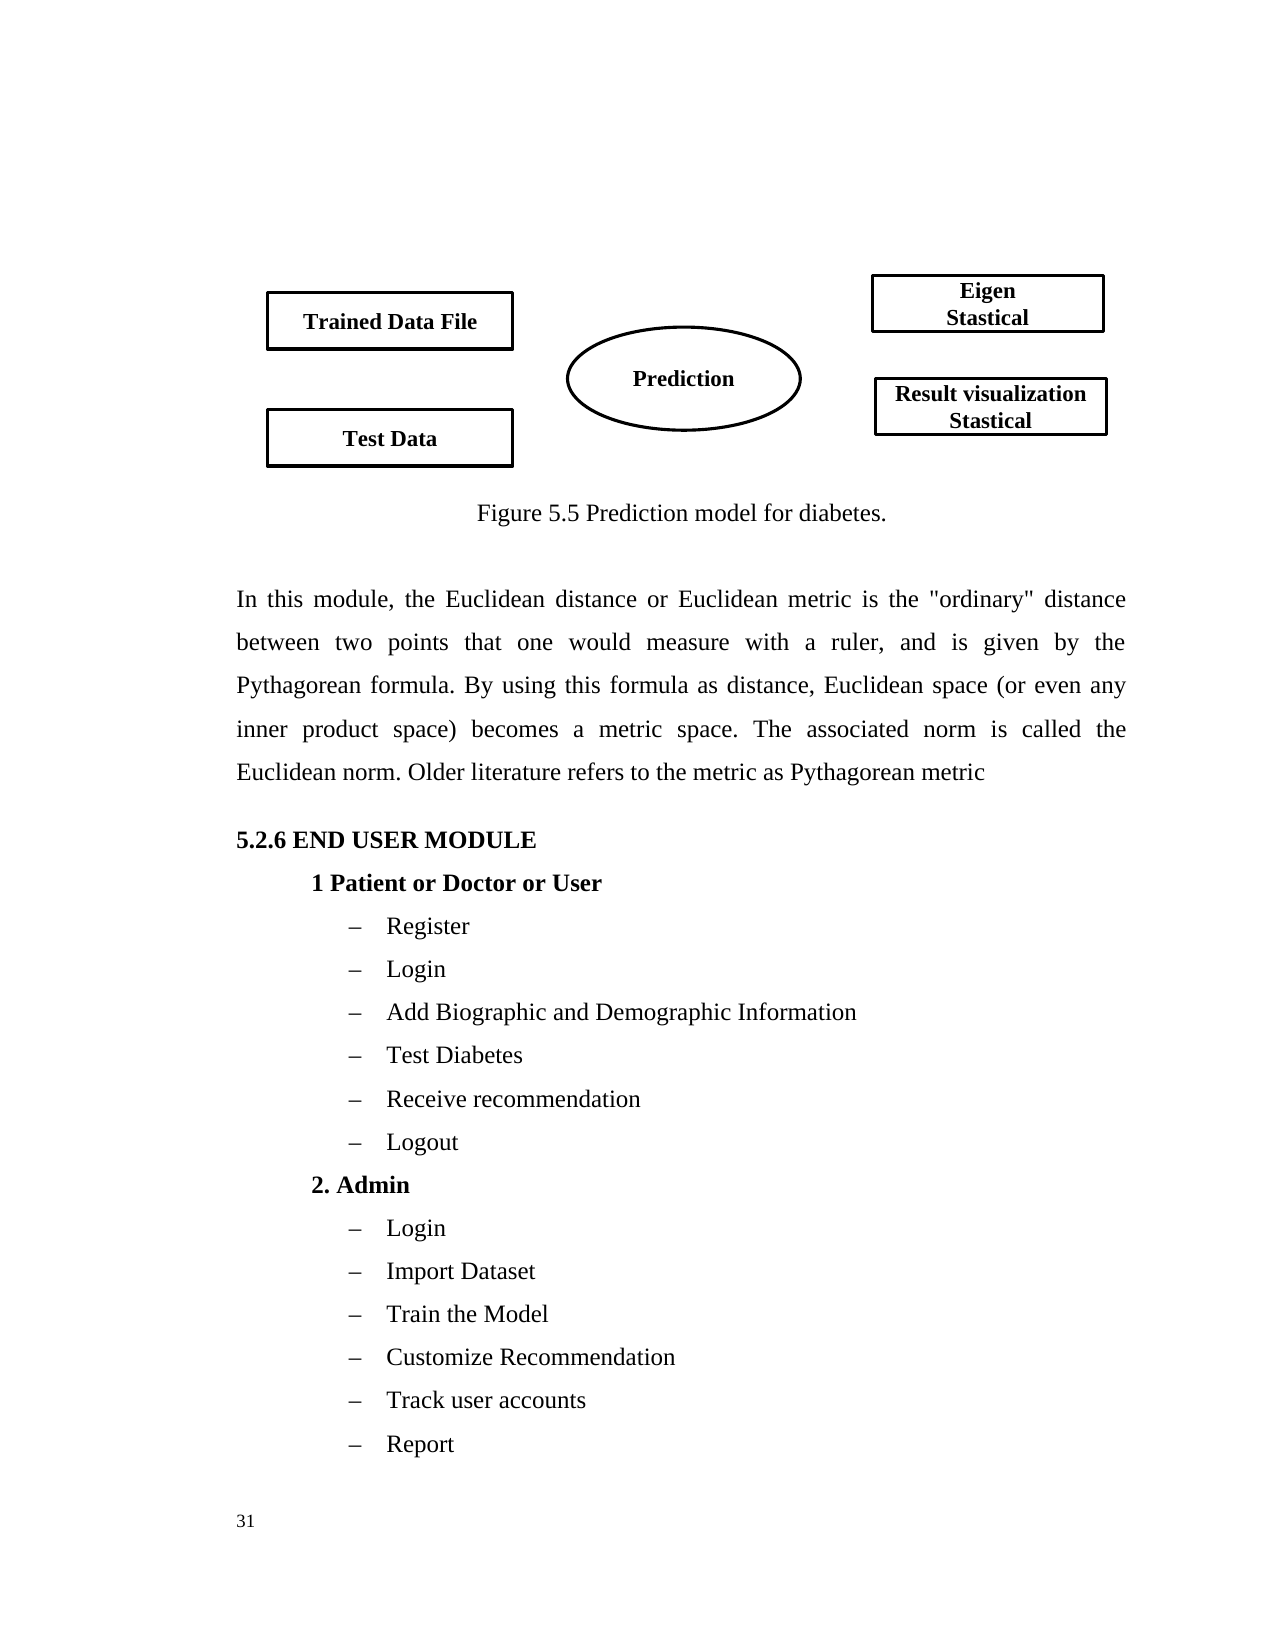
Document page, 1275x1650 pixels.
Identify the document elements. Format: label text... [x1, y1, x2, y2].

text Figure 5.5 Prediction model for diabetes. [236, 498, 1127, 527]
list Customize Recommendation [349, 1342, 1127, 1371]
list Register [349, 911, 1127, 940]
text 2. Admin [236, 1170, 1127, 1199]
list Add Biographic and Demographic Information [349, 997, 1127, 1026]
list Import Dataset [349, 1256, 1127, 1285]
text In this module, the Euclidean distance or Euclidean metric is the "ordinary" distance between two points that one would measure with a ruler, and is given by the Pythagorean formula. By using this formula as distance, Euclidean space (or even any inner product space) becomes a metric space. The associated norm is called the Euclidean norm. Older literature refers to the metric as Pythagorean metric [236, 584, 1127, 786]
list Logout [349, 1127, 1127, 1156]
text 5.2.6 END USER MODULE [236, 825, 1127, 854]
list Test Diabetes [349, 1041, 1127, 1069]
text 1 Patient or Doctor or User [236, 868, 1127, 897]
list Train the Model [349, 1299, 1127, 1328]
list Receive recommendation [349, 1084, 1127, 1112]
list Track user accounts [349, 1386, 1127, 1414]
list Login [349, 954, 1127, 983]
list Report [349, 1429, 1127, 1457]
list Login [349, 1213, 1127, 1242]
